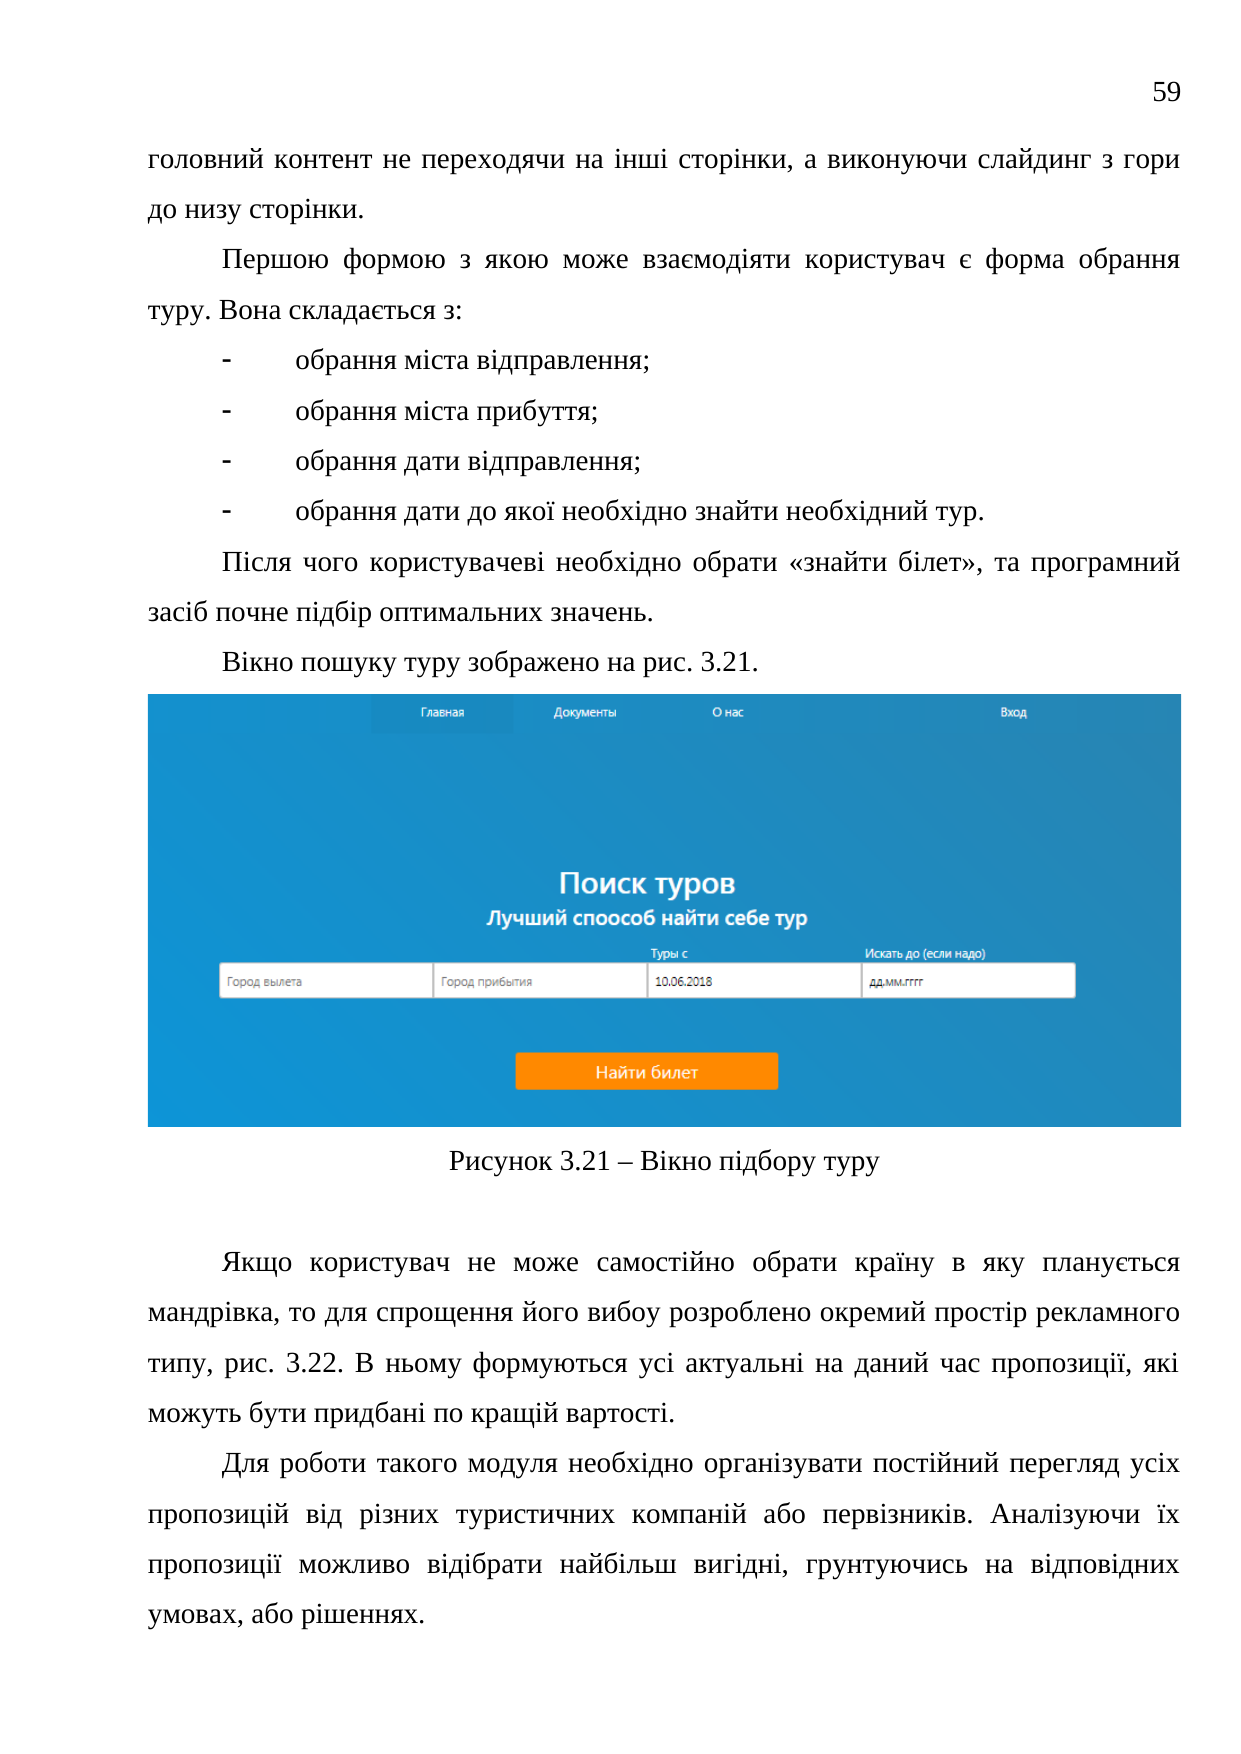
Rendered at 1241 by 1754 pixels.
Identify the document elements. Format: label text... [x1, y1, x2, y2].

list обрання міста відправлення; [148, 342, 1181, 376]
text Рисунок 3.21 – Вікно підбору туру [148, 1143, 1181, 1177]
text Якщо користувач не може самостійно обрати країну в яку планується мандрівка, то для спрощення його вибоу розроблено окремий простір рекламного типу, рис. 3.22. В ньому формуються усі актуальні на даний час пропозиції, які можуть бути придбані по кращій вартості. [148, 1244, 1181, 1429]
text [148, 141, 1181, 225]
list обрання дати відправлення; [148, 443, 1181, 477]
list обрання міста прибуття; [148, 393, 1181, 426]
list обрання дати до якої необхідно знайти необхідний тур. [148, 493, 1181, 527]
text Першою формою з якою може взаємодіяти користувач є форма обрання туру. Вона складається з: [148, 242, 1181, 325]
text Для роботи такого модуля необхідно організувати постійний перегляд усіх пропозицій від різних туристичних компаній або первізників. Аналізуючи їх пропозиції можливо відібрати найбільш вигідні, грунтуючись на відповідних умовах, або рішеннях. [148, 1445, 1181, 1630]
text Вікно пошуку туру зображено на рис. 3.21. [148, 644, 1181, 678]
text Після чого користувачеві необхідно обрати «знайти білет», та програмний засіб почне підбір оптимальних значень. [148, 544, 1181, 628]
picture [147, 694, 1182, 1127]
